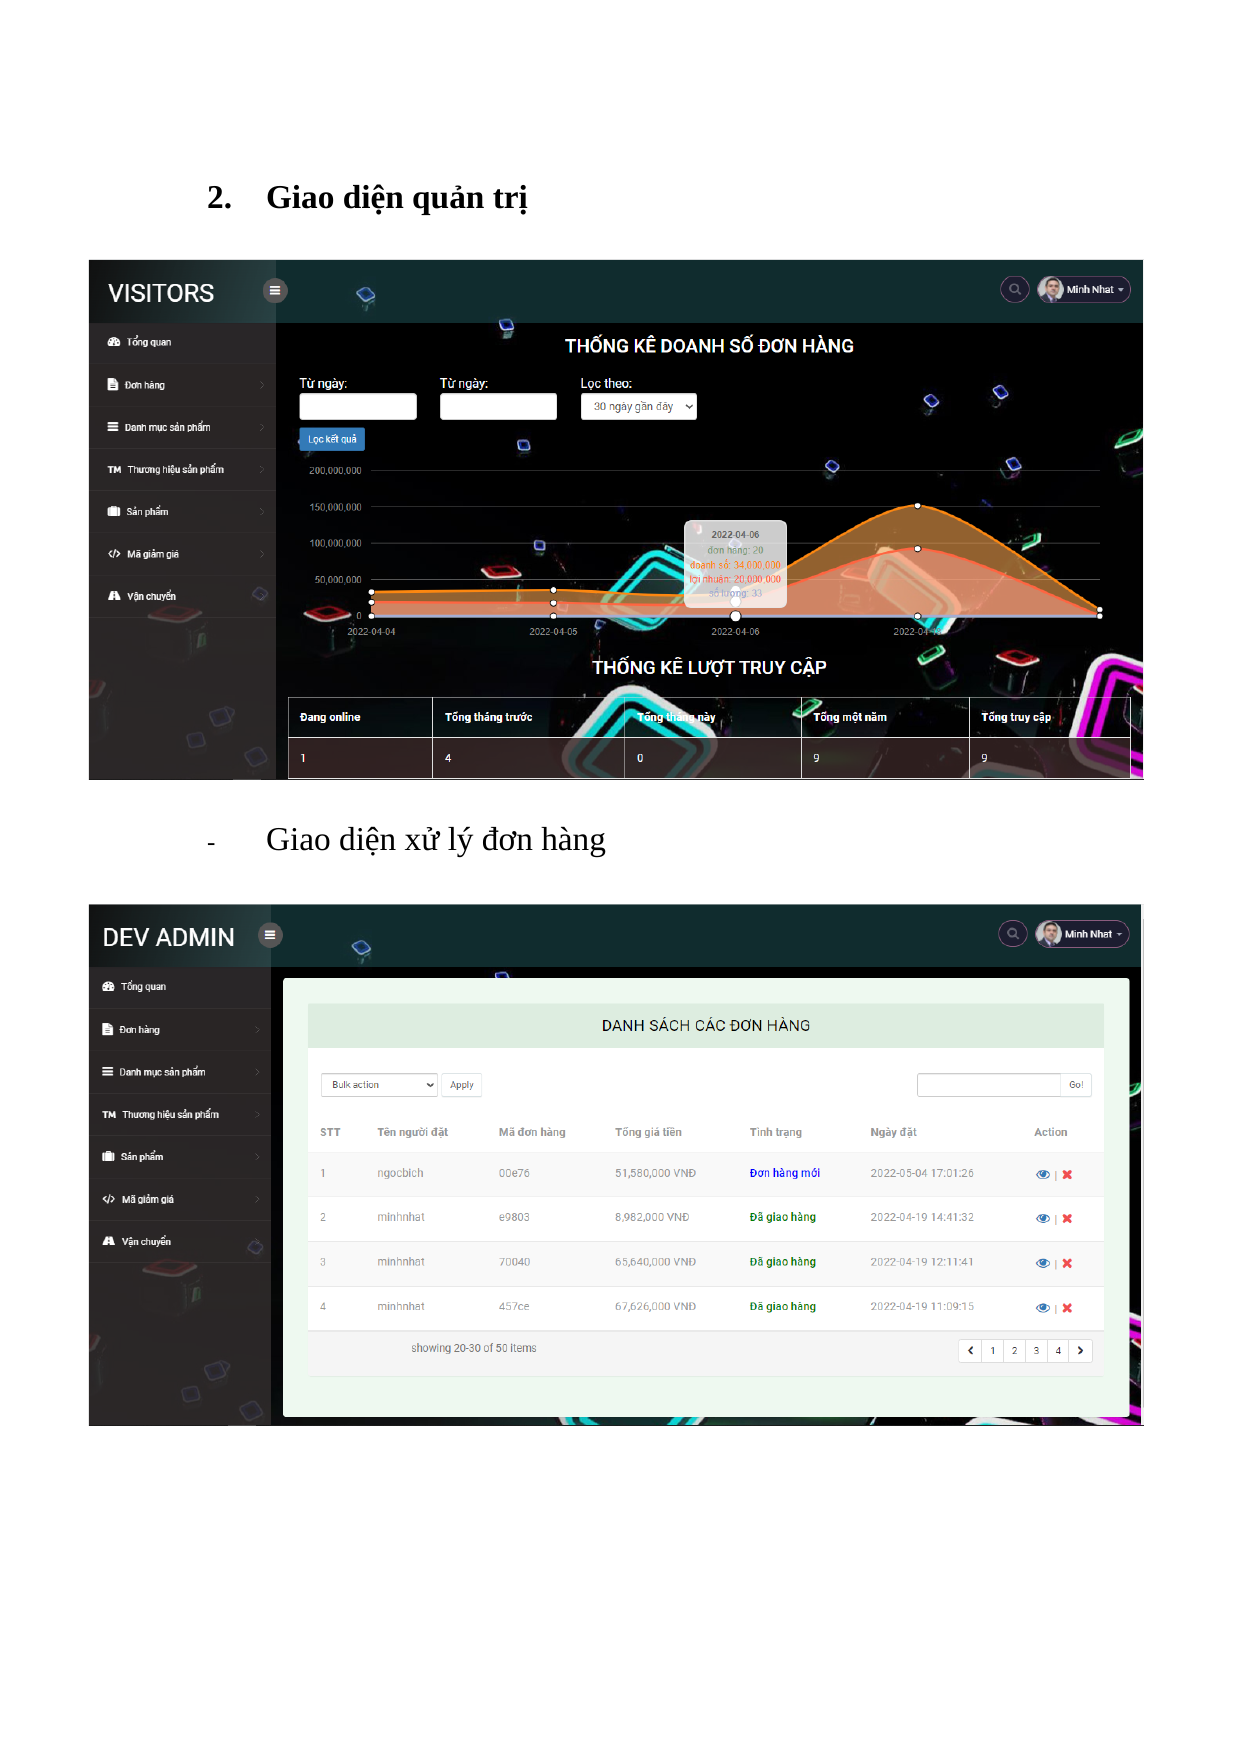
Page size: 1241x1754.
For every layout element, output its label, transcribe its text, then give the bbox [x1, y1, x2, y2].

picture [88, 259, 1144, 780]
list Giao diện xử lý đơn hàng [207, 819, 1138, 857]
list Giao diện quản trị [207, 177, 1138, 216]
picture [88, 901, 1144, 1426]
